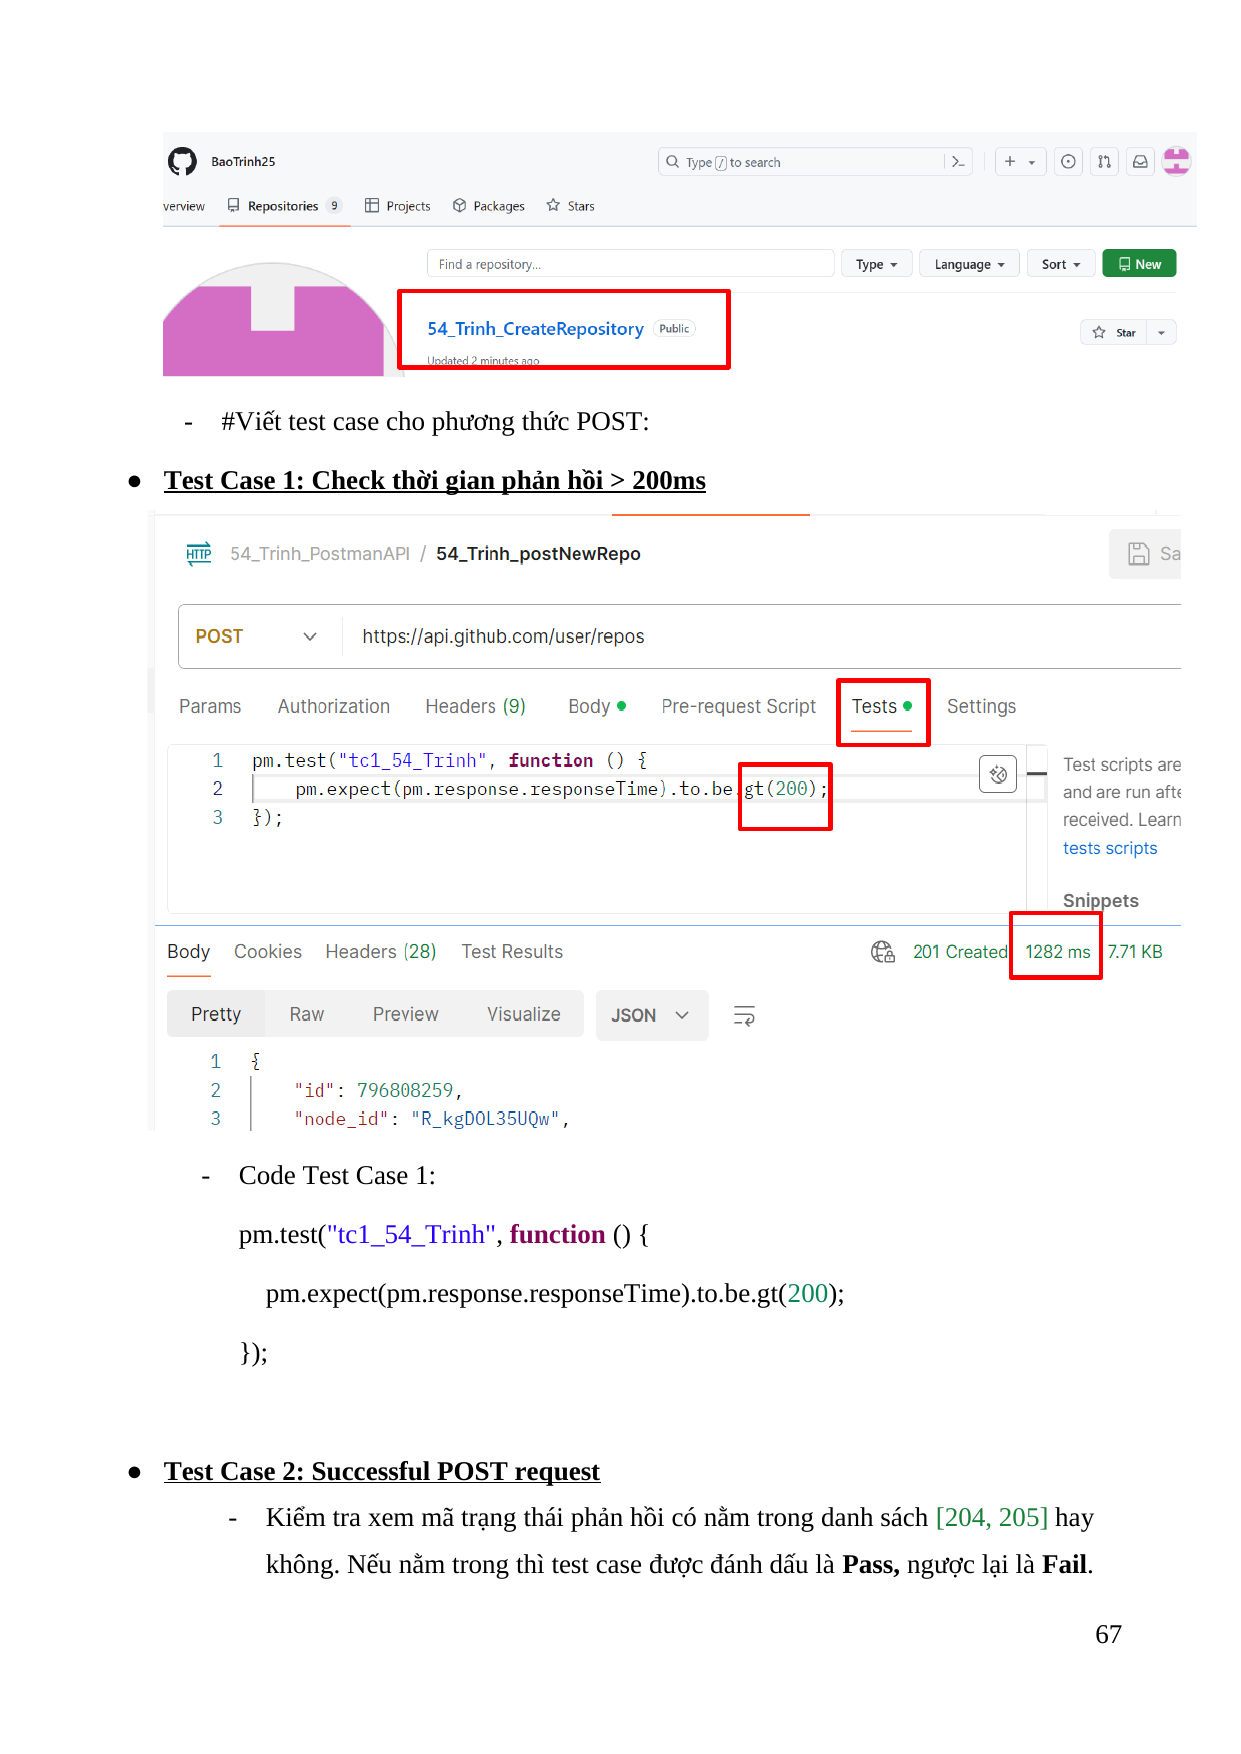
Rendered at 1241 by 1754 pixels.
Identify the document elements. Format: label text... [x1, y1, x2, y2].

picture [163, 132, 1197, 377]
text pm.expect(pm.response.responseTime).to.be.gt(200); [238, 1277, 1122, 1308]
subtitle Test Case 2: Successful POST request [126, 1455, 1122, 1486]
subtitle Test Case 1: Check thời gian phản hồi > 200ms [126, 464, 1122, 495]
text }); [238, 1336, 1122, 1367]
list Code Test Case 1: [201, 1159, 1122, 1190]
list Kiểm tra xem mã trạng thái phản hồi có nằm trong danh sách [204, 205] hay không. Nếu nằm trong thì test case được đánh dấu là Pass, ngược lại là Fail. [228, 1501, 1122, 1579]
text pm.test("tc1_54_Trinh", function () { [238, 1218, 1122, 1249]
list #Viết test case cho phương thức POST: [184, 405, 1122, 436]
picture [147, 510, 1181, 1131]
